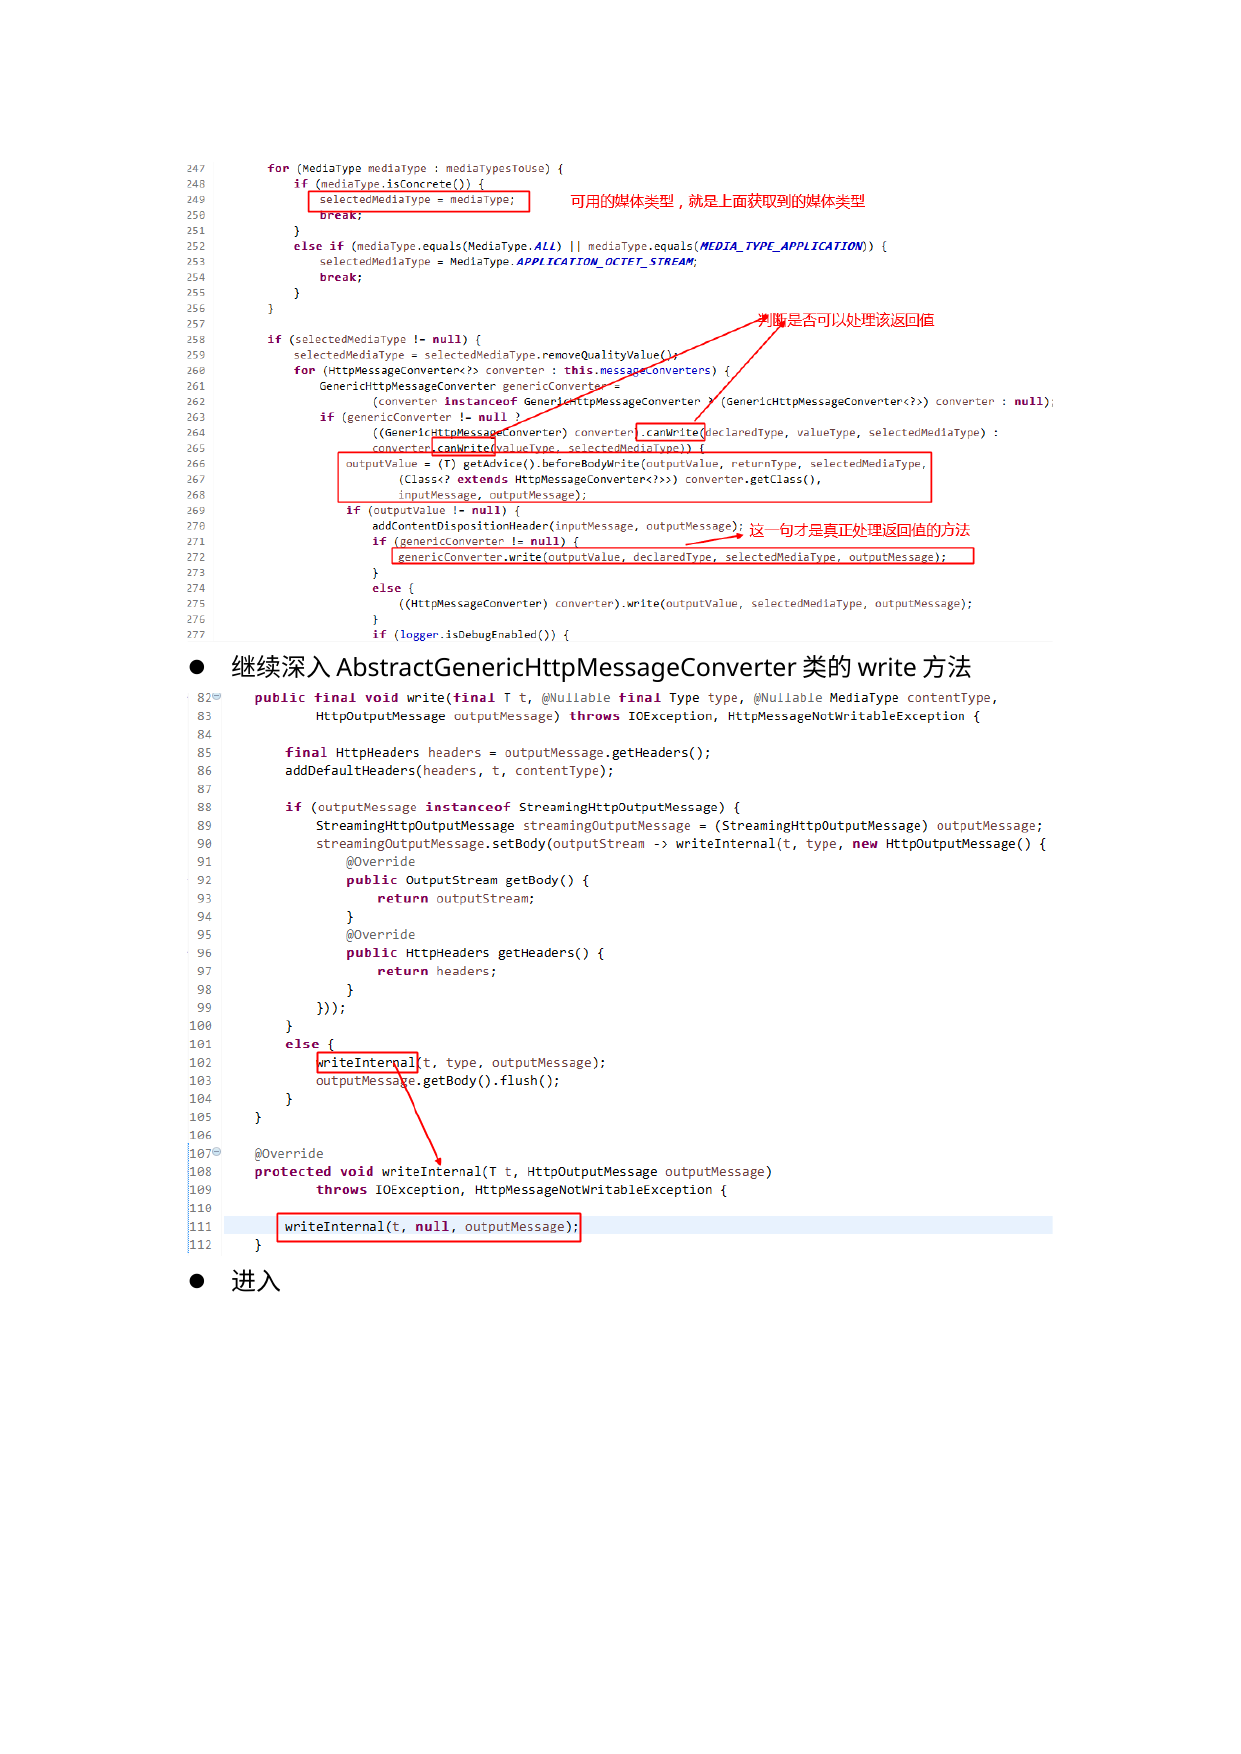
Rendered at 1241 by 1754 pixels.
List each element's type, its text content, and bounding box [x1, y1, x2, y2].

list 进入 [187, 1261, 1053, 1297]
picture [187, 691, 1053, 1256]
list 继续深入AbstractGenericHttpMessageConverter类的write方法 [187, 648, 1053, 684]
picture [187, 162, 1053, 642]
